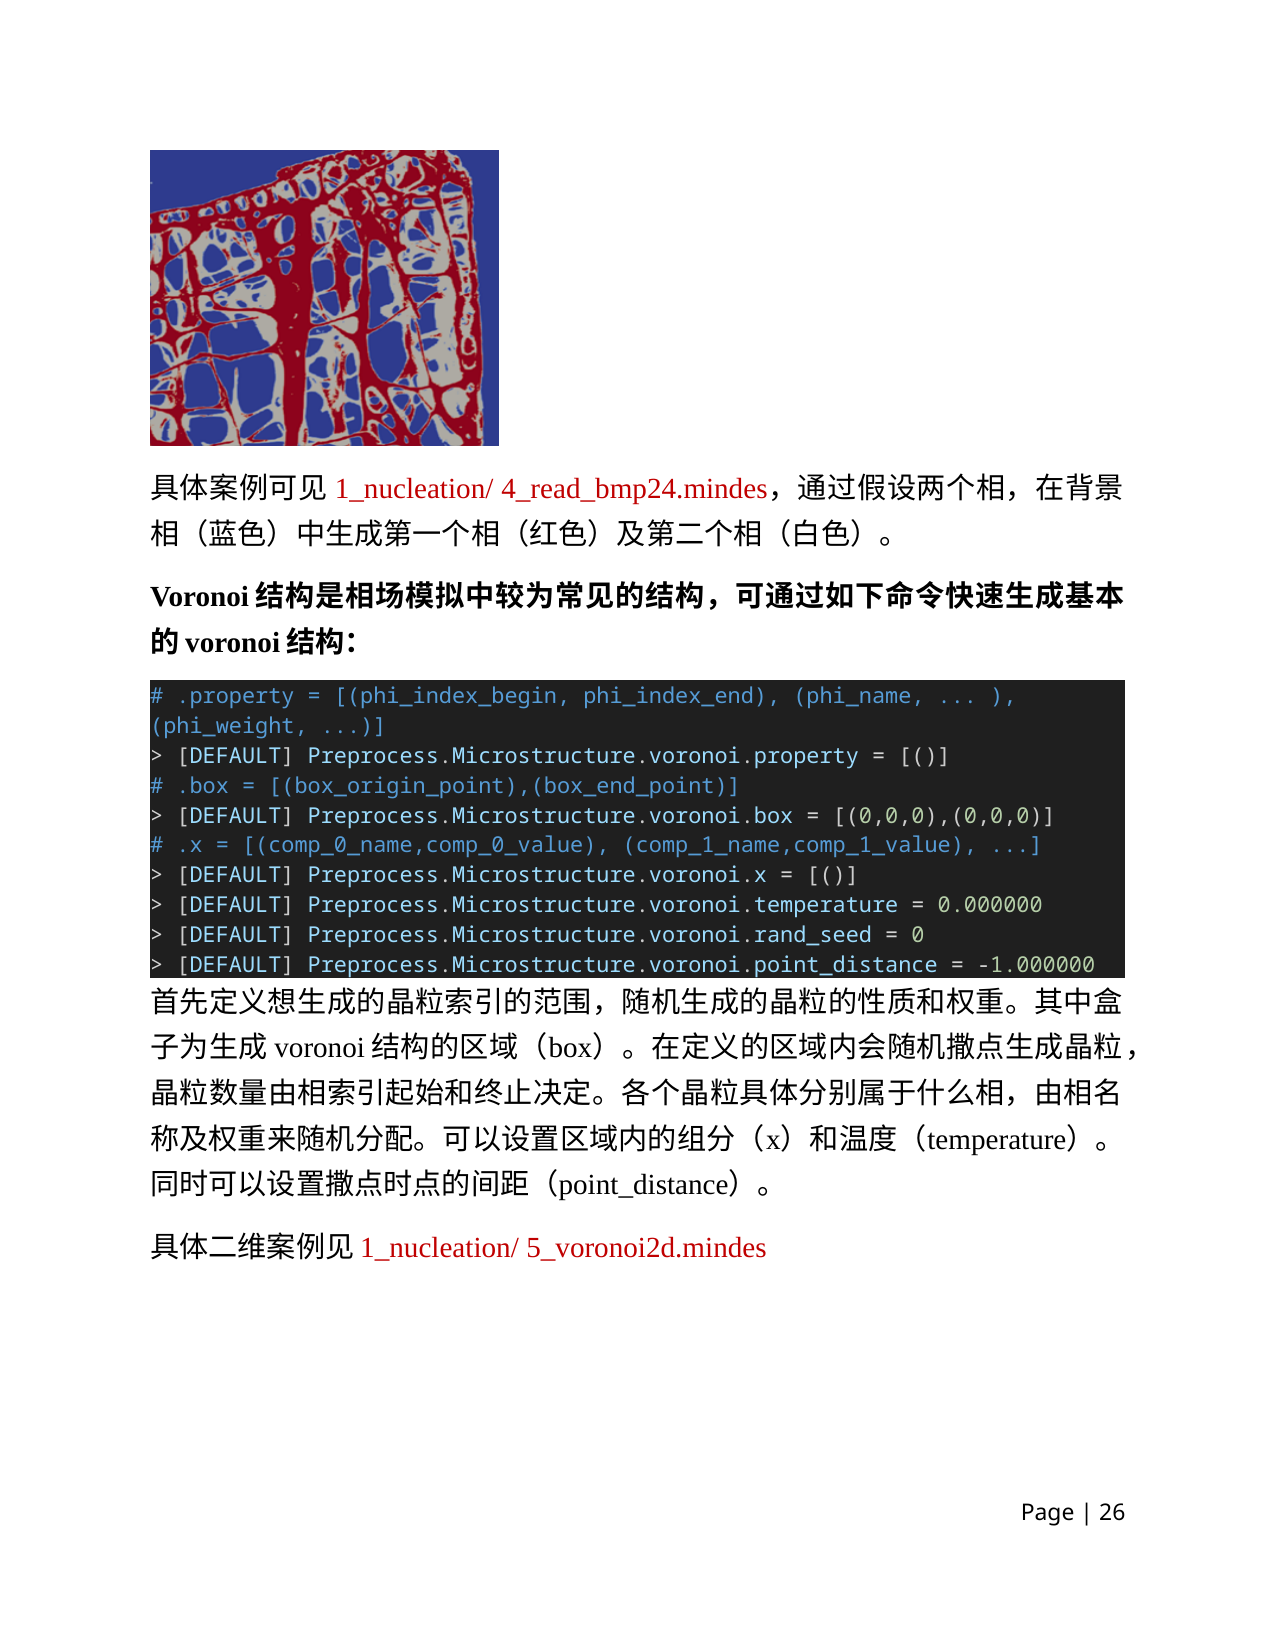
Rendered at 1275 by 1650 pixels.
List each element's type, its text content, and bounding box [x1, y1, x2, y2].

text # .box = [(box_origin_point),(box_end_point)] [150, 770, 1125, 799]
text > [DEFAULT] Preprocess.Microstructure.voronoi.property = [()] [150, 740, 1125, 770]
picture [150, 150, 499, 446]
text # .x = [(comp_0_name,comp_0_value), (comp_1_name,comp_1_value), ...] [150, 829, 1125, 859]
text > [DEFAULT] Preprocess.Microstructure.voronoi.temperature = 0.000000 [150, 889, 1125, 919]
text # .property = [(phi_index_begin, phi_index_end), (phi_name, ... ),(phi_weight, ...)] [150, 680, 1125, 740]
text > [DEFAULT] Preprocess.Microstructure.voronoi.rand_seed = 0 [150, 919, 1125, 948]
text 首先定义想生成的晶粒索引的范围，随机生成的晶粒的性质和权重。其中盒子为生成voronoi结构的区域（box）。在定义的区域内会随机撒点生成晶粒，晶粒数量由相索引起始和终止决定。各个晶粒具体分别属于什么相，由相名称及权重来随机分配。可以设置区域内的组分（x）和温度（temperature）。同时可以设置撒点时点的间距（point_distance）。 [150, 978, 1125, 1203]
text > [DEFAULT] Preprocess.Microstructure.voronoi.box = [(0,0,0),(0,0,0)] [150, 799, 1125, 829]
text 具体二维案例见1_nucleation/ 5_voronoi2d.mindes [150, 1223, 1125, 1265]
text > [DEFAULT] Preprocess.Microstructure.voronoi.point_distance = -1.000000 [150, 948, 1125, 978]
text > [DEFAULT] Preprocess.Microstructure.voronoi.x = [()] [150, 859, 1125, 889]
text Voronoi结构是相场模拟中较为常见的结构，可通过如下命令快速生成基本的voronoi结构： [150, 572, 1125, 660]
text 具体案例可见1_nucleation/ 4_read_bmp24.mindes，通过假设两个相，在背景相（蓝色）中生成第一个相（红色）及第二个相（白色）。 [150, 464, 1125, 552]
